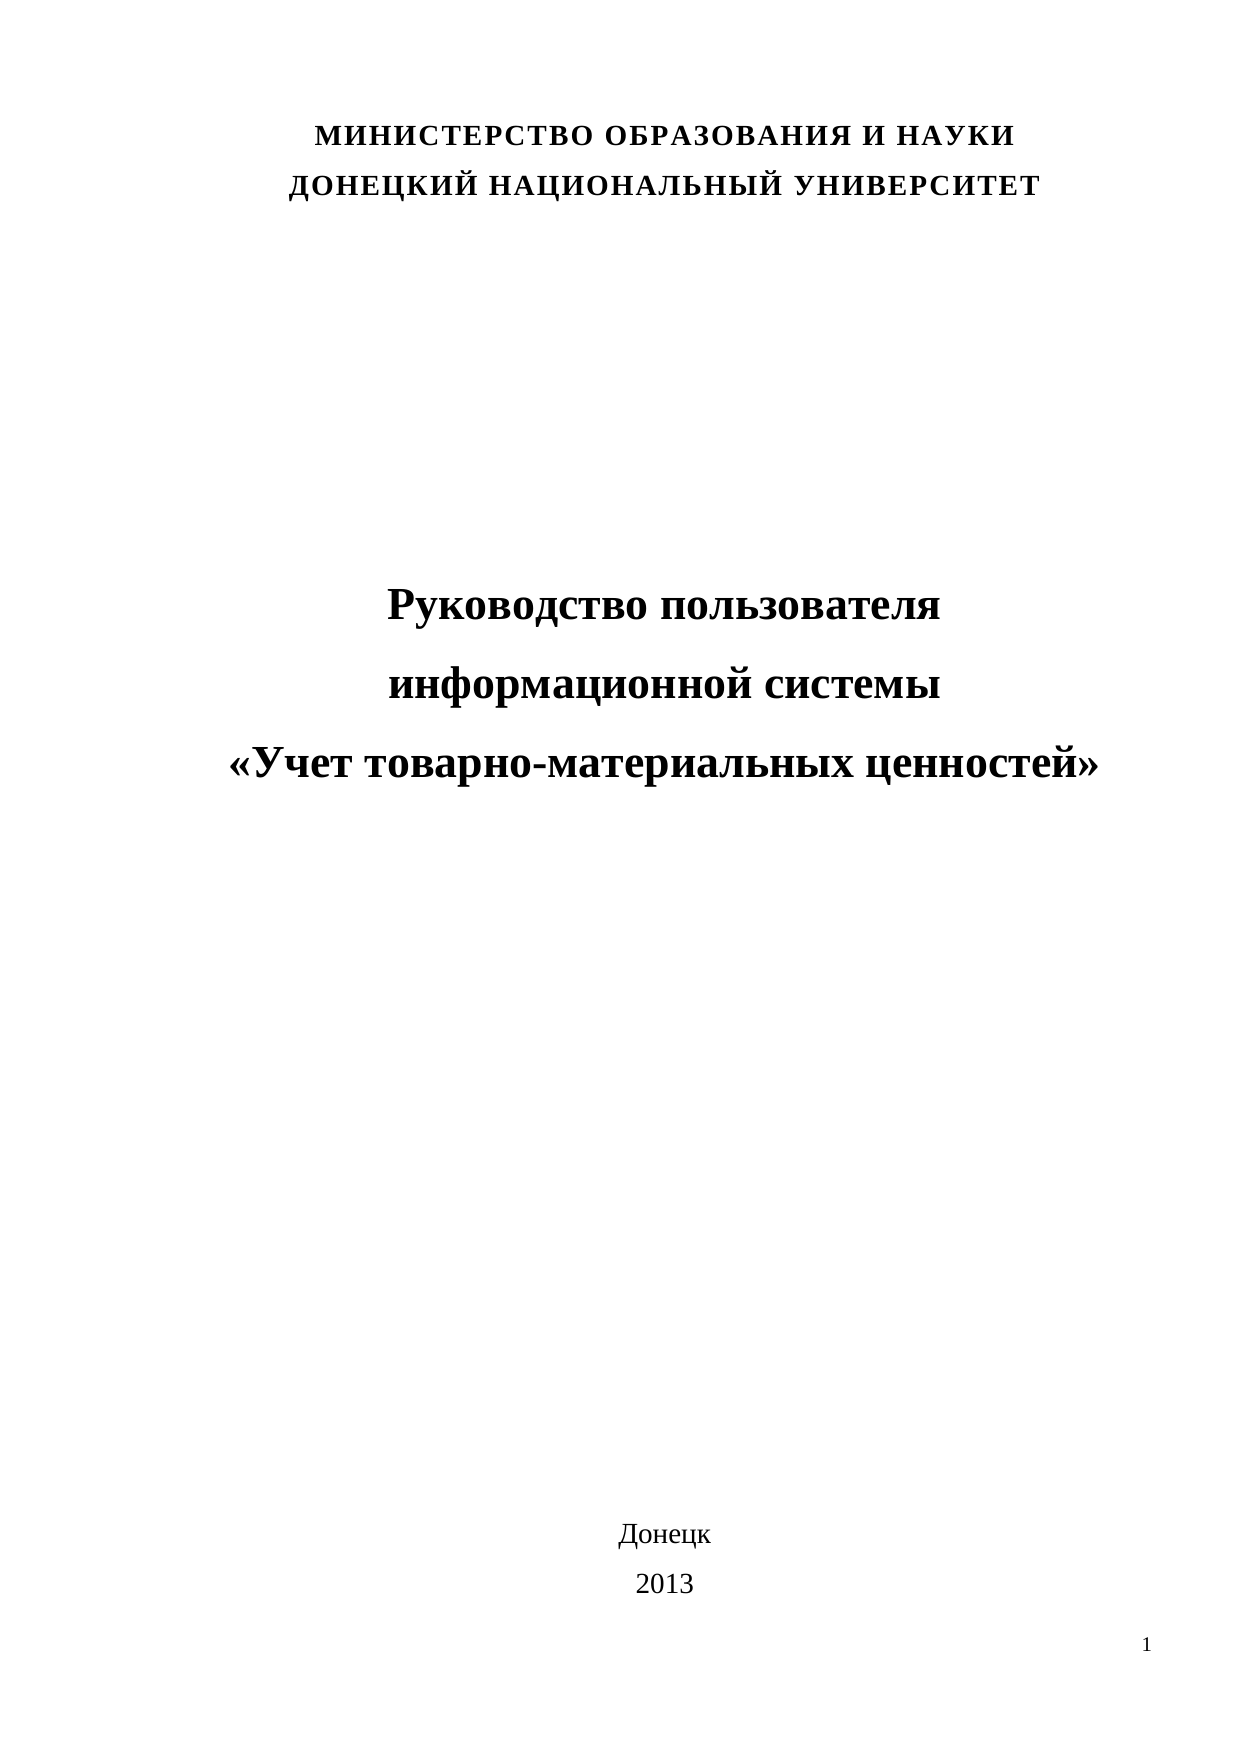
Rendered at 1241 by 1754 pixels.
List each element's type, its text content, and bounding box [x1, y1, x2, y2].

text Руководство пользователя [177, 576, 1152, 629]
text «Учет товарно-материальных ценностей» [177, 734, 1152, 787]
text Донецк [177, 1516, 1152, 1549]
title МИНИСТЕРСТВО ОБРАЗОВАНИЯ И НАУКИ [177, 118, 1152, 152]
text информационной системы [177, 655, 1152, 708]
subtitle ДОНЕЦКИЙ НАЦИОНАЛЬНЫЙ УНИВЕРСИТЕТ [177, 168, 1152, 202]
text 2013 [177, 1566, 1152, 1599]
